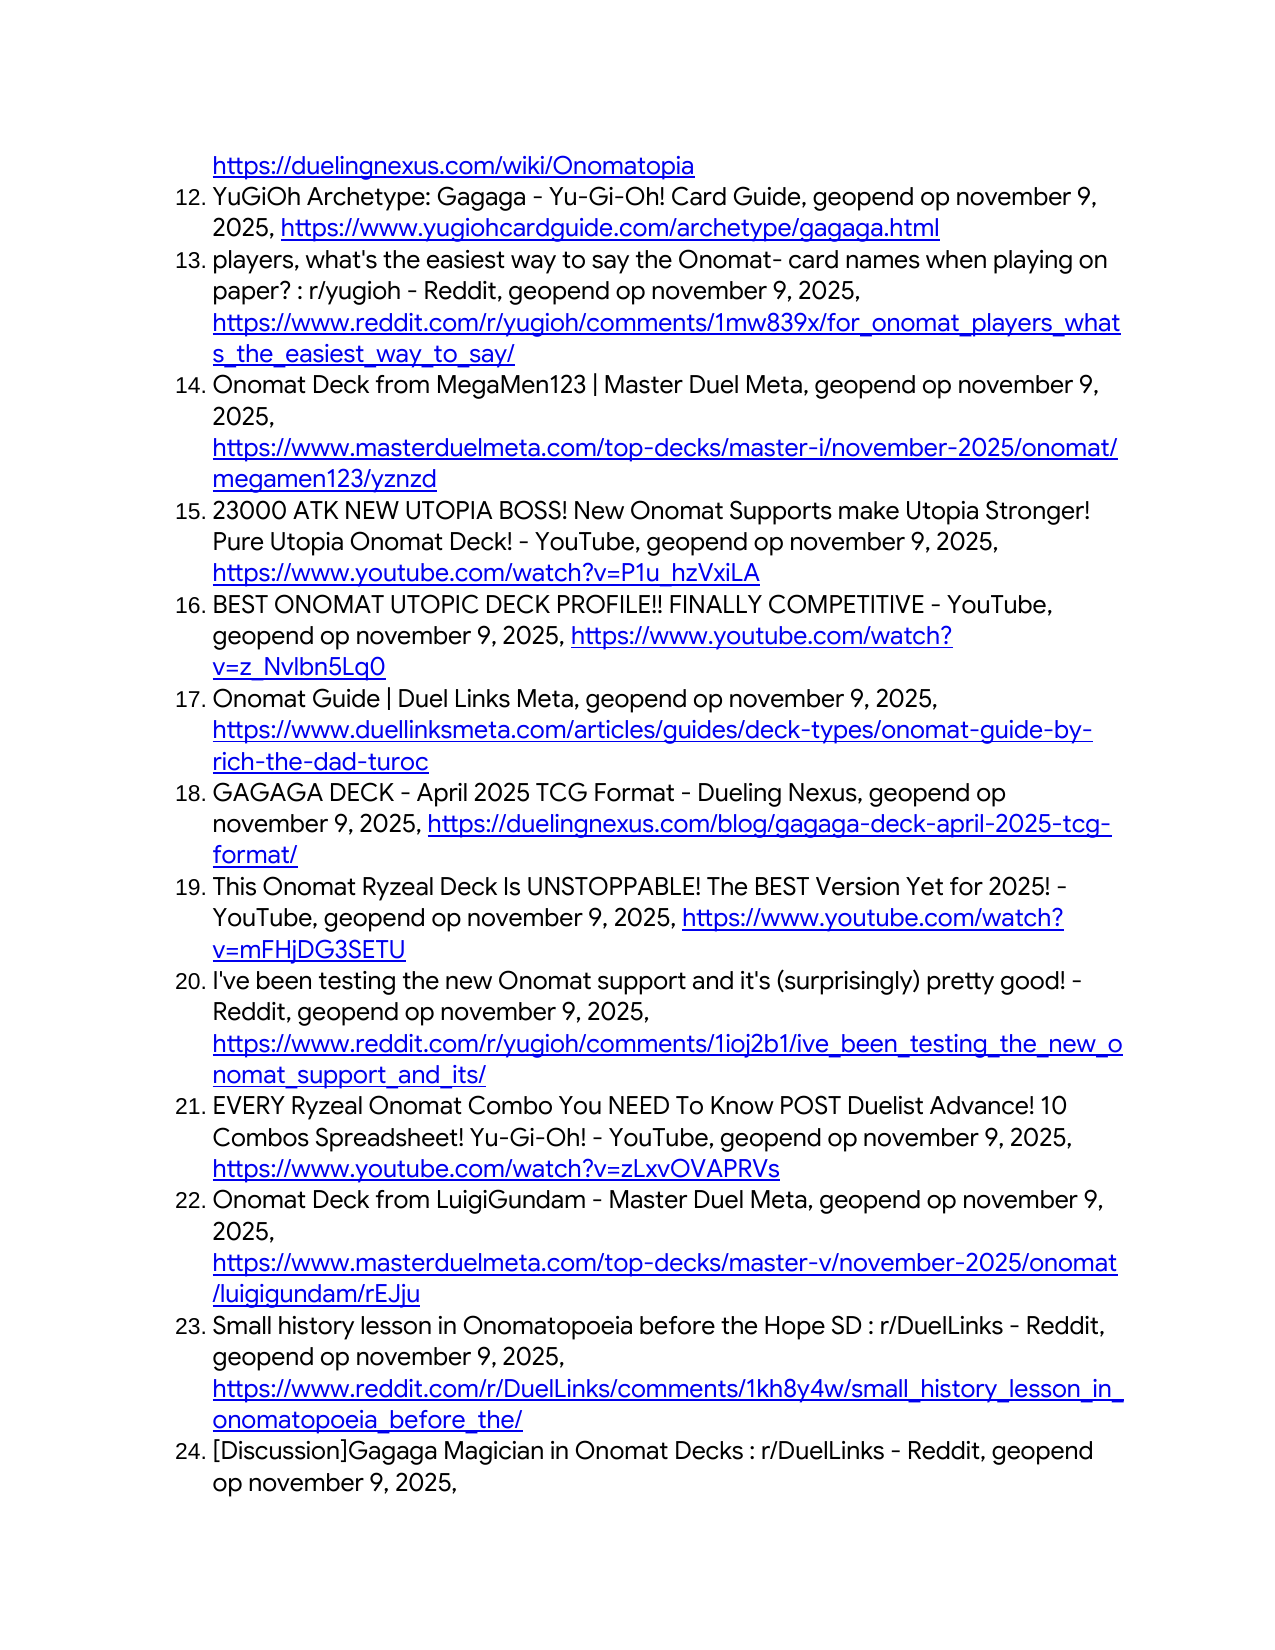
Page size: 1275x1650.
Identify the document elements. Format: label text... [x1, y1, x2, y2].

list I've been testing the new Onomat support and it's (surprisingly) pretty good! - Reddit, geopend op november 9, 2025, https://www.reddit.com/r/yugioh/comments/1ioj2b1/ive_been_testing_the_new_onomat_support_and_its/ [175, 965, 1125, 1091]
list players, what's the easiest way to say the Onomat- card names when playing on paper? : r/yugioh - Reddit, geopend op november 9, 2025, https://www.reddit.com/r/yugioh/comments/1mw839x/for_onomat_players_whats_the_easiest_way_to_say/ [175, 244, 1125, 369]
list Onomat Guide | Duel Links Meta, geopend op november 9, 2025, https://www.duellinksmeta.com/articles/guides/deck-types/onomat-guide-by-rich-the-dad-turoc [175, 683, 1125, 777]
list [175, 1436, 1125, 1498]
list 23000 ATK NEW UTOPIA BOSS! New Onomat Supports make Utopia Stronger! Pure Utopia Onomat Deck! - YouTube, geopend op november 9, 2025, https://www.youtube.com/watch?v=P1u_hzVxiLA [175, 495, 1125, 589]
list Onomat Deck from MegaMen123 | Master Duel Meta, geopend op november 9, 2025, https://www.masterduelmeta.com/top-decks/master-i/november-2025/onomat/megamen123/yznzd [175, 369, 1125, 495]
list Small history lesson in Onomatopoeia before the Hope SD : r/DuelLinks - Reddit, geopend op november 9, 2025, https://www.reddit.com/r/DuelLinks/comments/1kh8y4w/small_history_lesson_in_onomatopoeia_before_the/ [175, 1310, 1125, 1436]
list EVERY Ryzeal Onomat Combo You NEED To Know POST Duelist Advance! 10 Combos Spreadsheet! Yu-Gi-Oh! - YouTube, geopend op november 9, 2025, https://www.youtube.com/watch?v=zLxvOVAPRVs [175, 1091, 1125, 1185]
list This Onomat Ryzeal Deck Is UNSTOPPABLE! The BEST Version Yet for 2025! - YouTube, geopend op november 9, 2025, https://www.youtube.com/watch?v=mFHjDG3SETU [175, 871, 1125, 965]
list YuGiOh Archetype: Gagaga - Yu-Gi-Oh! Card Guide, geopend op november 9, 2025, https://www.yugiohcardguide.com/archetype/gagaga.html [175, 181, 1125, 244]
list GAGAGA DECK - April 2025 TCG Format - Dueling Nexus, geopend op november 9, 2025, https://duelingnexus.com/blog/gagaga-deck-april-2025-tcg-format/ [175, 777, 1125, 871]
list BEST ONOMAT UTOPIC DECK PROFILE!! FINALLY COMPETITIVE - YouTube, geopend op november 9, 2025, https://www.youtube.com/watch?v=z_Nvlbn5Lq0 [175, 589, 1125, 683]
list Onomat Deck from LuigiGundam - Master Duel Meta, geopend op november 9, 2025, https://www.masterduelmeta.com/top-decks/master-v/november-2025/onomat/luigigundam/rEJju [175, 1185, 1125, 1310]
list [175, 150, 1125, 181]
